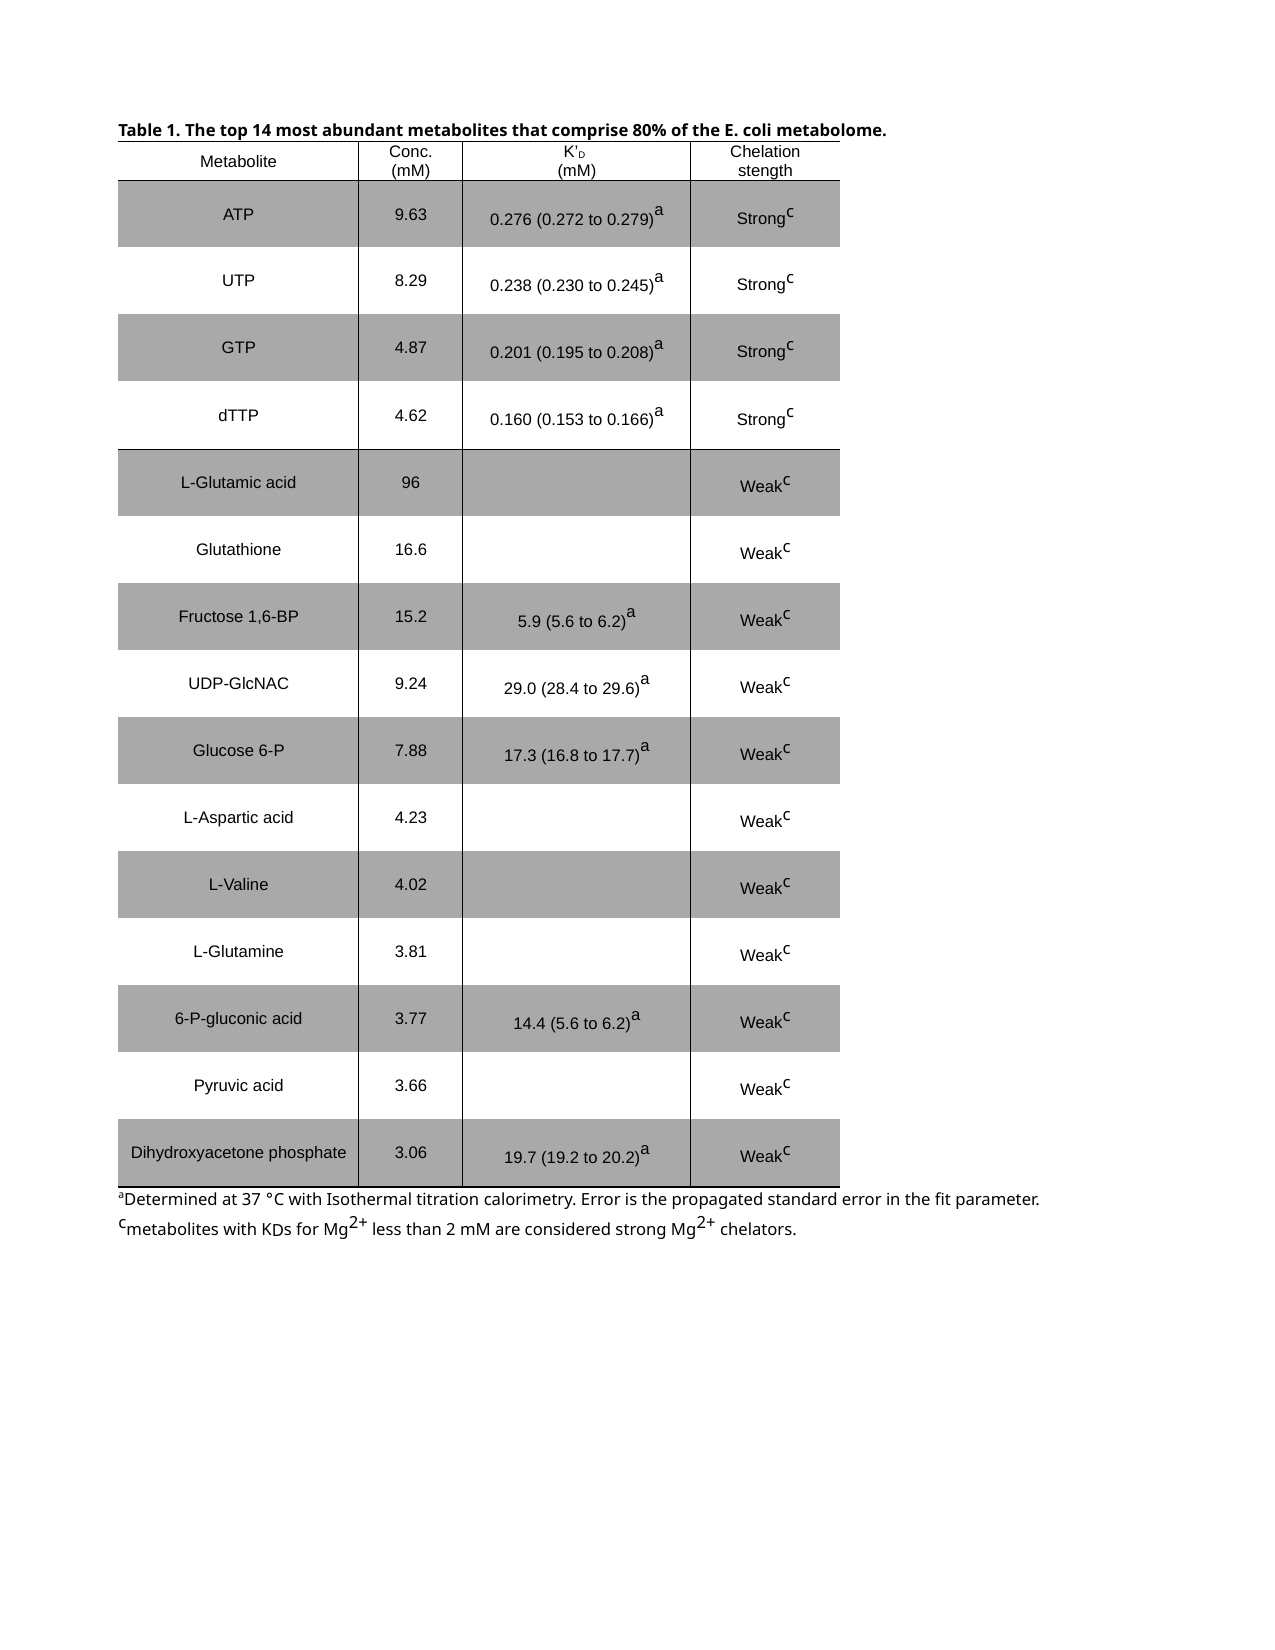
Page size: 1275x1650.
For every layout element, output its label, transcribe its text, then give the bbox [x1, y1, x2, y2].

table_cell 4.87 [359, 314, 462, 381]
text cmetabolites with KDs for Mg2+ less than 2 mM are considered strong Mg2+ chelators. [118, 1211, 1157, 1242]
table_cell Dihydroxyacetone phosphate [118, 1119, 358, 1186]
table_header Chelation stength [691, 142, 840, 180]
table_header K’D (mM) [463, 142, 690, 180]
table_cell Weakc [691, 1119, 840, 1186]
table_cell L-Aspartic acid [118, 784, 358, 851]
table_cell L-Glutamine [118, 918, 358, 985]
table_cell Strongc [691, 247, 840, 314]
table_cell Weakc [691, 450, 840, 516]
table_cell 17.3 (16.8 to 17.7)a [463, 717, 690, 784]
table_cell Weakc [691, 516, 840, 583]
table_cell [463, 918, 690, 985]
table_cell 15.2 [359, 583, 462, 650]
table_cell 9.63 [359, 181, 462, 247]
table_cell 16.6 [359, 516, 462, 583]
table_header Conc. (mM) [359, 142, 462, 180]
table_cell ATP [118, 181, 358, 247]
table_cell 5.9 (5.6 to 6.2)a [463, 583, 690, 650]
table_cell 3.06 [359, 1119, 462, 1186]
table_cell Weakc [691, 985, 840, 1052]
table_cell 4.23 [359, 784, 462, 851]
table_cell Strongc [691, 181, 840, 247]
table_cell Weakc [691, 717, 840, 784]
table_cell UTP [118, 247, 358, 314]
table_cell 8.29 [359, 247, 462, 314]
table_cell Glutathione [118, 516, 358, 583]
table_cell [463, 1052, 690, 1119]
table_cell Strongc [691, 381, 840, 448]
table_cell 4.62 [359, 381, 462, 448]
table_cell [463, 784, 690, 851]
table_cell Weakc [691, 784, 840, 851]
table_cell GTP [118, 314, 358, 381]
table_cell Weakc [691, 851, 840, 918]
title aDetermined at 37 °C with Isothermal titration calorimetry. Error is the propagated standard error in the fit parameter. [118, 1187, 1157, 1211]
table_cell 0.160 (0.153 to 0.166)a [463, 381, 690, 448]
table_cell 29.0 (28.4 to 29.6)a [463, 650, 690, 717]
table_cell L-Valine [118, 851, 358, 918]
table_cell UDP-GlcNAC [118, 650, 358, 717]
table_cell Strongc [691, 314, 840, 381]
table_cell dTTP [118, 381, 358, 448]
table_cell Pyruvic acid [118, 1052, 358, 1119]
title Table 1. The top 14 most abundant metabolites that comprise 80% of the E. coli metabolome. [118, 118, 1157, 141]
table_cell Fructose 1,6-BP [118, 583, 358, 650]
table_cell 0.201 (0.195 to 0.208)a [463, 314, 690, 381]
table_cell 3.81 [359, 918, 462, 985]
table_cell L-Glutamic acid [118, 450, 358, 516]
table_header Metabolite [118, 142, 358, 180]
table_cell Weakc [691, 650, 840, 717]
table_cell 96 [359, 450, 462, 516]
table_cell 19.7 (19.2 to 20.2)a [463, 1119, 690, 1186]
table_cell 3.66 [359, 1052, 462, 1119]
table_cell [463, 450, 690, 516]
table_cell 0.238 (0.230 to 0.245)a [463, 247, 690, 314]
table_cell Weakc [691, 583, 840, 650]
table_cell [463, 851, 690, 918]
table_cell Weakc [691, 1052, 840, 1119]
table_cell Weakc [691, 918, 840, 985]
table_cell 3.77 [359, 985, 462, 1052]
table_cell 4.02 [359, 851, 462, 918]
table_cell 6-P-gluconic acid [118, 985, 358, 1052]
table_cell 9.24 [359, 650, 462, 717]
table_cell 0.276 (0.272 to 0.279)a [463, 181, 690, 247]
table_cell Glucose 6-P [118, 717, 358, 784]
table_cell 7.88 [359, 717, 462, 784]
table_cell 14.4 (5.6 to 6.2)a [463, 985, 690, 1052]
table_cell [463, 516, 690, 583]
